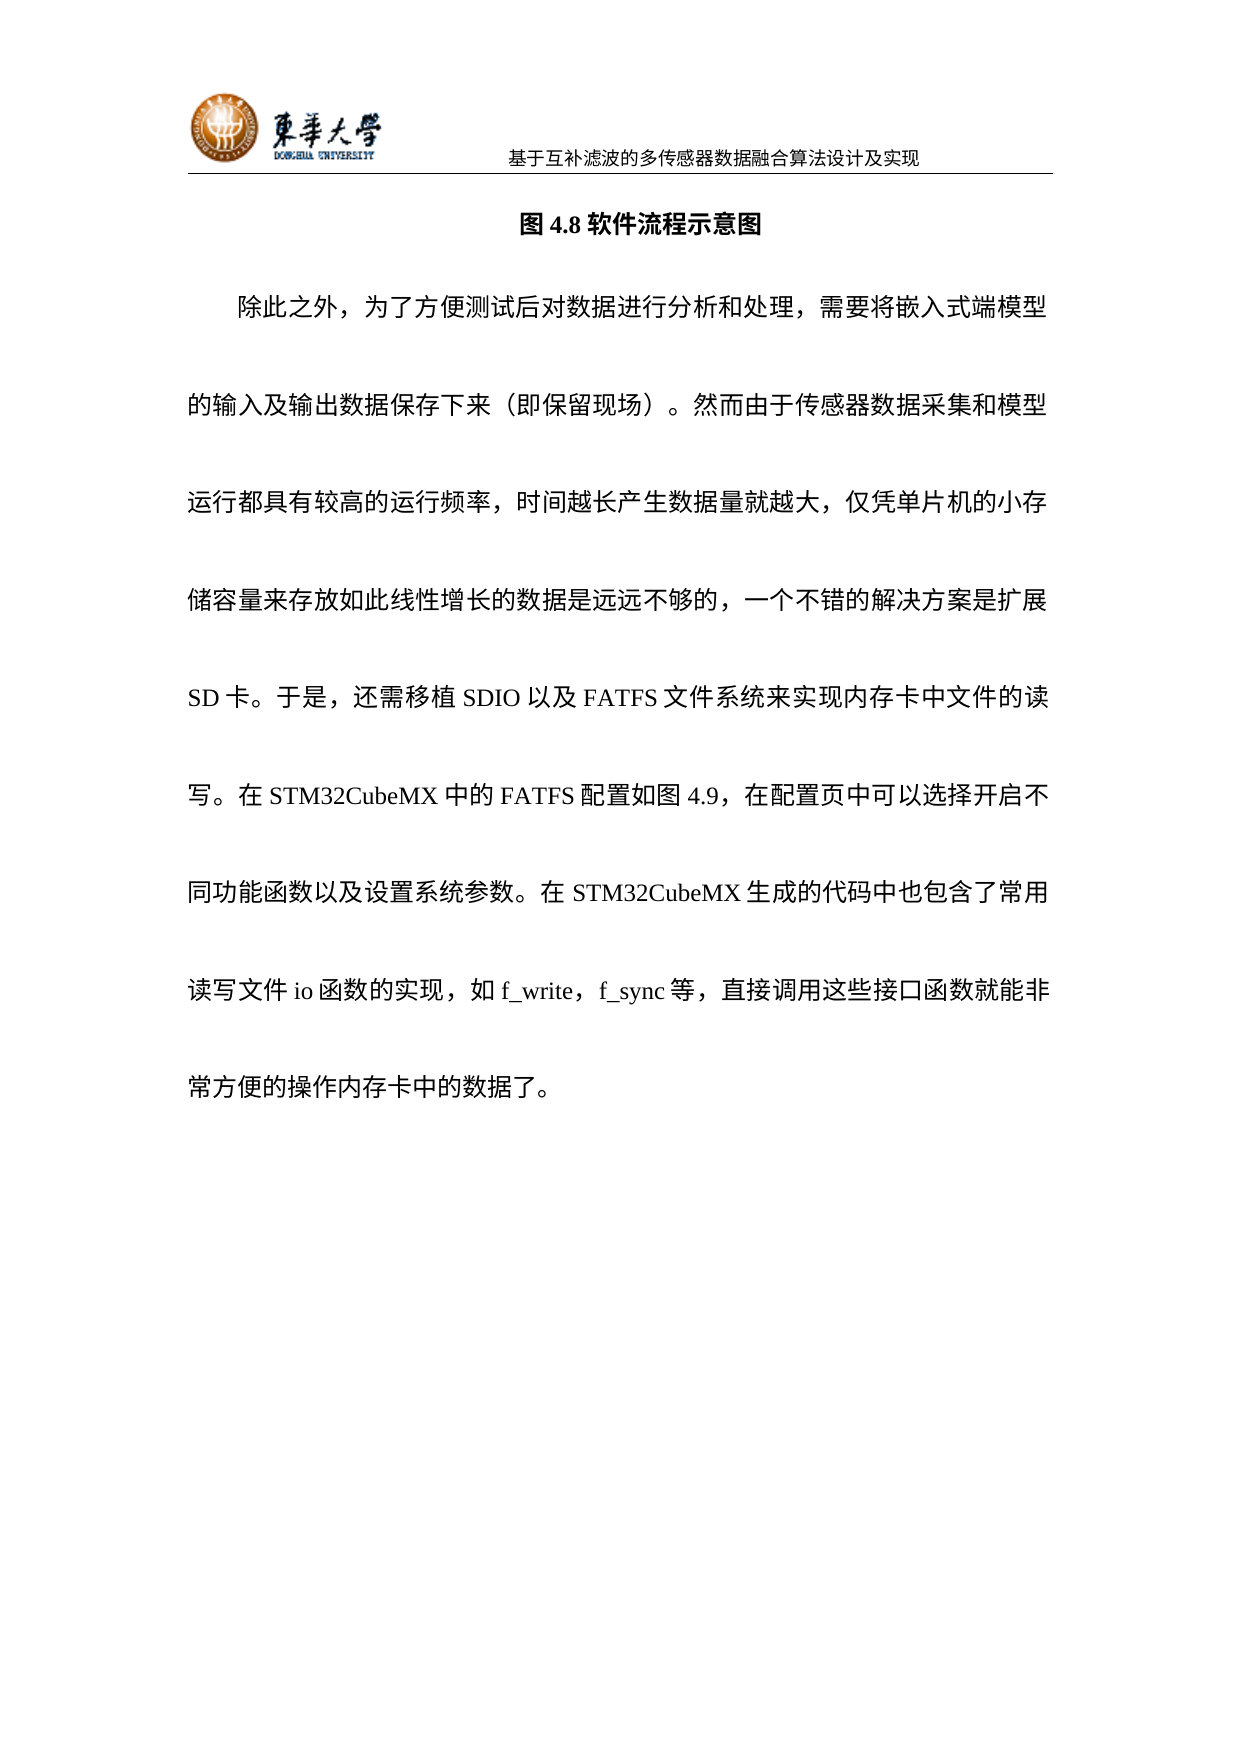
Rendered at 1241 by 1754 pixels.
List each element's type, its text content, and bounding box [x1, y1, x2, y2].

picture [187, 88, 386, 166]
text 除此之外，为了方便测试后对数据进行分析和处理，需要将嵌入式端模型的输入及输出数据保存下来（即保留现场）。然而由于传感器数据采集和模型运行都具有较高的运行频率，时间越长产生数据量就越大，仅凭单片机的小存储容量来存放如此线性增长的数据是远远不够的，一个不错的解决方案是扩展SD卡。于是，还需移植SDIO以及FATFS文件系统来实现内存卡中文件的读写。在STM32CubeMX中的FATFS配置如图4.9，在配置页中可以选择开启不同功能函数以及设置系统参数。在STM32CubeMX生成的代码中也包含了常用读写文件io函数的实现，如f_write，f_sync等，直接调用这些接口函数就能非常方便的操作内存卡中的数据了。 [187, 273, 1050, 1118]
text 图4.8 软件流程示意图 [187, 190, 1050, 255]
